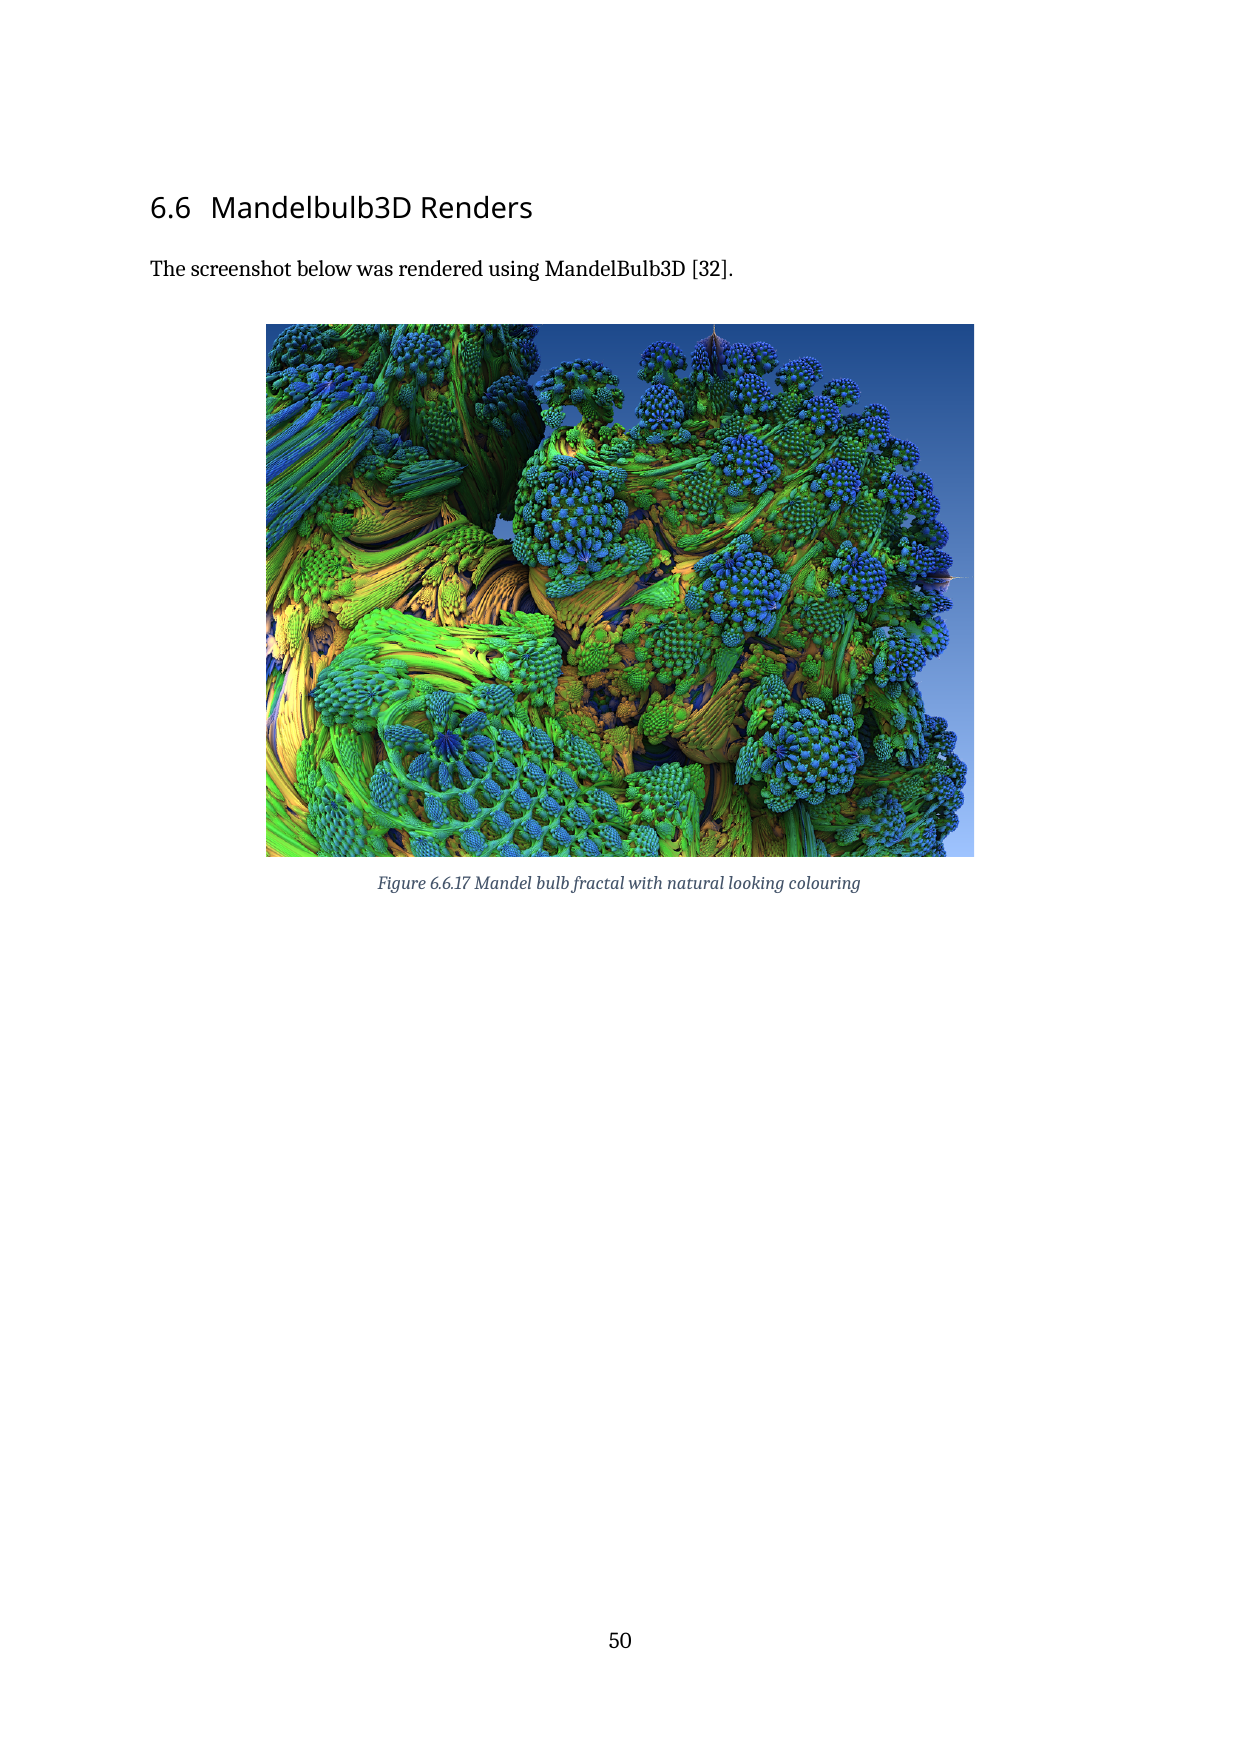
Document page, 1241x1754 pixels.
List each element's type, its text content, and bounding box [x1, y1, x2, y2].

subtitle Mandelbulb3D Renders [150, 187, 1090, 227]
picture [266, 324, 975, 857]
text The screenshot below was rendered using MandelBulb3D . [150, 255, 1090, 282]
